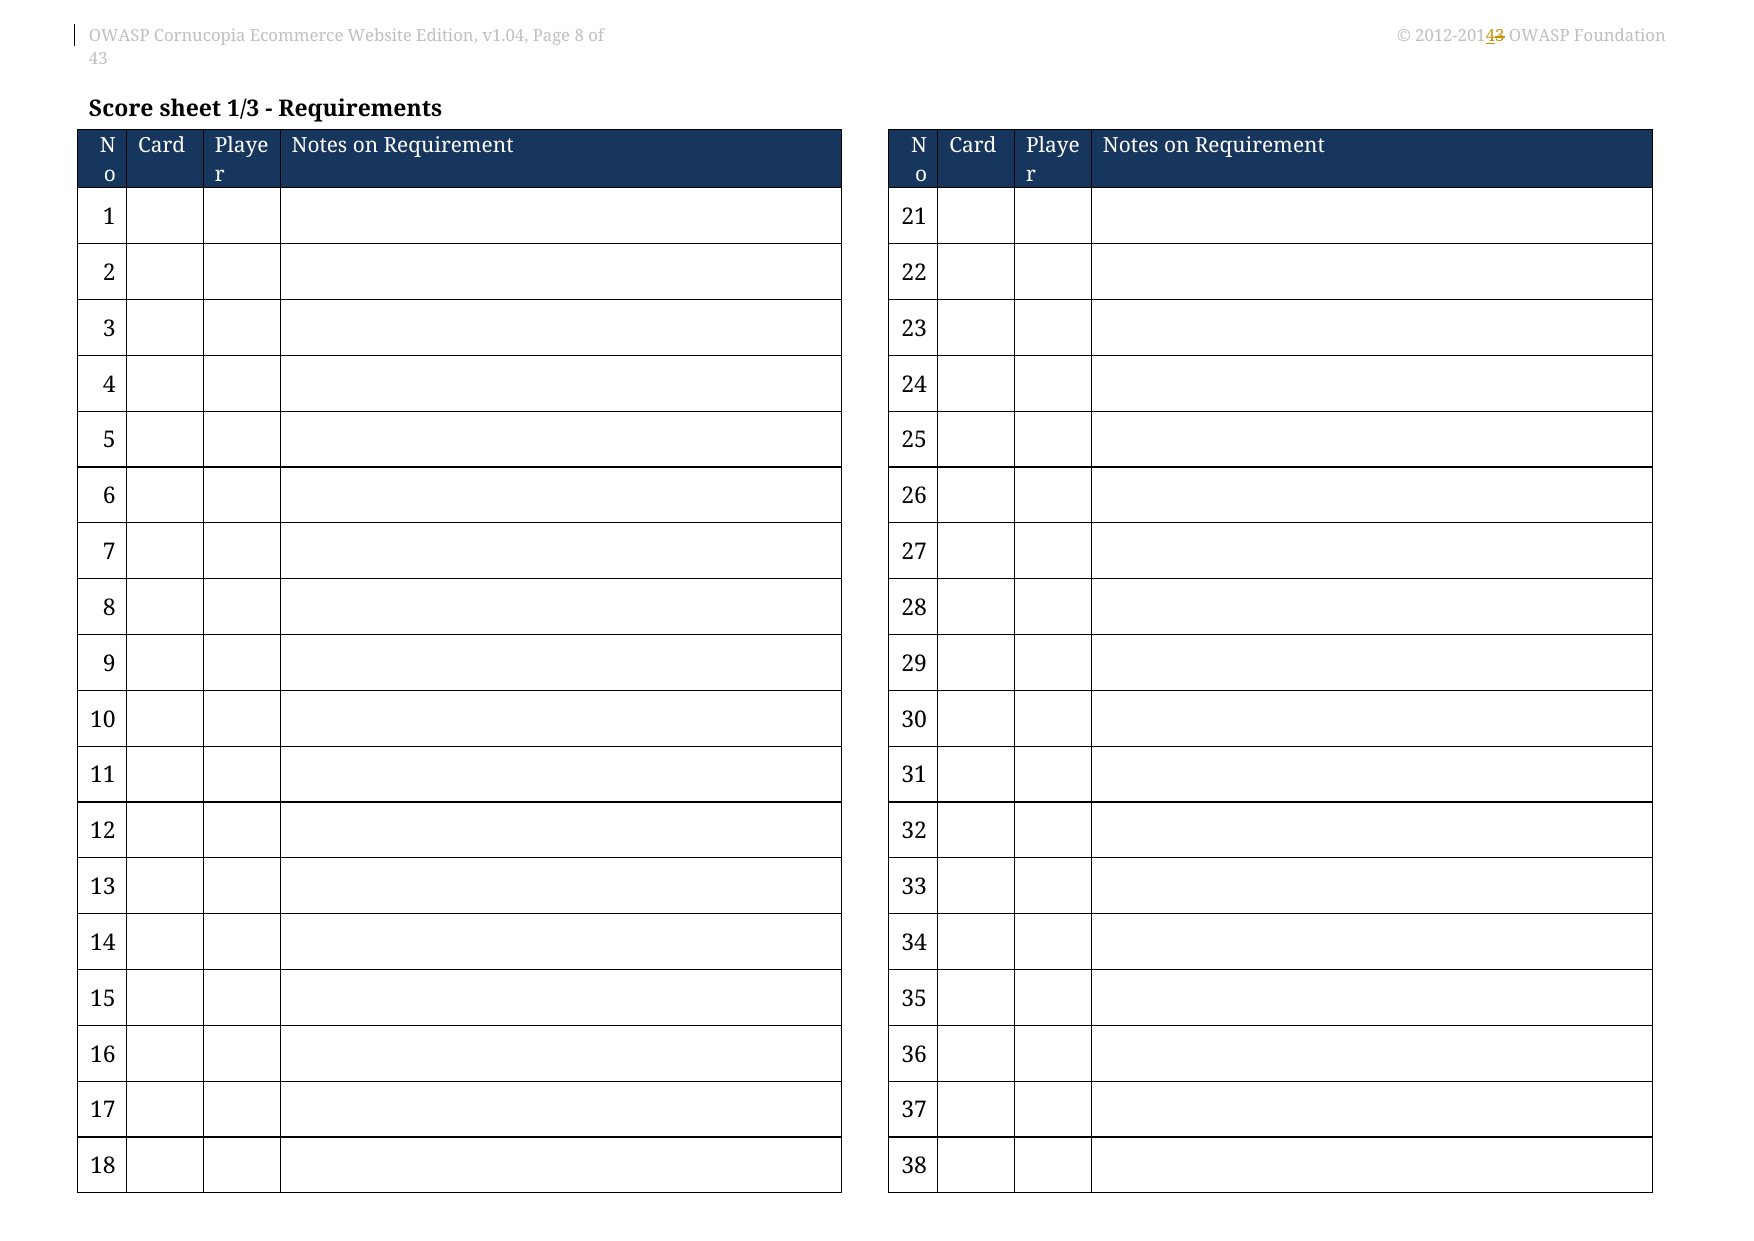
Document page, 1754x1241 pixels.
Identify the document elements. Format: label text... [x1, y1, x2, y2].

table_cell [938, 1026, 1014, 1081]
table_cell [842, 355, 888, 411]
table_cell [204, 244, 280, 299]
table_cell 28 [889, 579, 937, 634]
table_cell [281, 635, 841, 690]
table_cell [281, 747, 841, 801]
table_cell [842, 522, 888, 578]
table_cell 8 [78, 579, 126, 634]
table_cell [842, 1136, 888, 1192]
table_cell [1015, 244, 1091, 299]
table_cell [1092, 858, 1652, 913]
table_cell [1015, 914, 1091, 969]
table_cell [938, 300, 1014, 355]
table_cell [281, 244, 841, 299]
table_cell [1015, 356, 1091, 411]
table_cell [204, 914, 280, 969]
table_cell [842, 466, 888, 522]
table_cell [281, 1138, 841, 1192]
table_cell 13 [78, 858, 126, 913]
table_cell 29 [889, 635, 937, 690]
table_cell [127, 579, 203, 634]
table_cell [1015, 691, 1091, 746]
table_cell [1092, 244, 1652, 299]
table_cell [204, 523, 280, 578]
table_cell 22 [889, 244, 937, 299]
table_cell [127, 635, 203, 690]
table_cell [281, 412, 841, 466]
table_cell [1015, 1082, 1091, 1136]
table_cell [281, 691, 841, 746]
table_header [842, 129, 888, 187]
table_cell [127, 1138, 203, 1192]
table_cell 3 [78, 300, 126, 355]
table_cell [842, 746, 888, 801]
table_cell [938, 803, 1014, 857]
table_cell [204, 803, 280, 857]
table_cell [1092, 468, 1652, 522]
table_cell [204, 1026, 280, 1081]
table_header Card [127, 130, 203, 187]
table_cell 10 [78, 691, 126, 746]
table_cell [1092, 635, 1652, 690]
table_cell [281, 970, 841, 1025]
table_cell 30 [889, 691, 937, 746]
table_header Player [204, 130, 280, 187]
table_cell [842, 1025, 888, 1081]
table_cell [204, 747, 280, 801]
table_cell [204, 858, 280, 913]
table_cell [204, 188, 280, 243]
table_cell [281, 914, 841, 969]
table_cell [842, 299, 888, 355]
table_cell [281, 523, 841, 578]
table_cell [938, 579, 1014, 634]
table_cell [127, 300, 203, 355]
table_cell [127, 468, 203, 522]
table_cell 21 [889, 188, 937, 243]
table_cell [127, 747, 203, 801]
table_cell [127, 1082, 203, 1136]
table_cell [1092, 1082, 1652, 1136]
table_cell 36 [889, 1026, 937, 1081]
table_cell [938, 523, 1014, 578]
table_cell [127, 356, 203, 411]
table_cell [1015, 579, 1091, 634]
table_cell [281, 803, 841, 857]
table_cell [1015, 803, 1091, 857]
table_cell [127, 412, 203, 466]
table_cell [281, 188, 841, 243]
table_cell [204, 1138, 280, 1192]
table_cell [1092, 691, 1652, 746]
table_cell 9 [78, 635, 126, 690]
table_cell [938, 356, 1014, 411]
table_cell [842, 913, 888, 969]
table_cell [938, 914, 1014, 969]
table_cell [281, 579, 841, 634]
table_cell 31 [889, 747, 937, 801]
table_cell 2 [78, 244, 126, 299]
table_cell [938, 747, 1014, 801]
table_cell [204, 1082, 280, 1136]
table_cell 34 [889, 914, 937, 969]
table_cell [281, 1026, 841, 1081]
table_cell [1092, 803, 1652, 857]
table_cell [938, 635, 1014, 690]
table_cell 6 [78, 468, 126, 522]
table_cell [1015, 1138, 1091, 1192]
table_cell [281, 1082, 841, 1136]
table_cell [127, 691, 203, 746]
table_cell [1092, 747, 1652, 801]
table_header Notes on Requirement [281, 130, 841, 187]
table_cell [281, 858, 841, 913]
table_cell [938, 1082, 1014, 1136]
table_cell [204, 691, 280, 746]
table_cell 7 [78, 523, 126, 578]
table_header Notes on Requirement [1092, 130, 1652, 187]
table_cell [204, 300, 280, 355]
table_cell [1092, 412, 1652, 466]
table_cell [204, 635, 280, 690]
table_cell [938, 691, 1014, 746]
table_cell [938, 412, 1014, 466]
table_header Player [1015, 130, 1091, 187]
table_cell [1092, 356, 1652, 411]
table_cell 16 [78, 1026, 126, 1081]
table_cell [127, 244, 203, 299]
table_cell 12 [78, 803, 126, 857]
table_cell 38 [889, 1138, 937, 1192]
table_cell [842, 857, 888, 913]
table_cell 15 [78, 970, 126, 1025]
table_cell [842, 634, 888, 690]
table_cell [127, 523, 203, 578]
table_cell [1015, 188, 1091, 243]
table_cell 11 [78, 747, 126, 801]
table_cell [1092, 300, 1652, 355]
table_cell 25 [889, 412, 937, 466]
table_cell [127, 803, 203, 857]
table_cell [938, 188, 1014, 243]
table_cell [1015, 300, 1091, 355]
table_cell [1092, 579, 1652, 634]
text Score sheet 1/3 - Requirements [89, 92, 1665, 123]
table_header No [78, 130, 126, 187]
table_cell [204, 468, 280, 522]
table_cell [842, 1081, 888, 1136]
table_cell [1015, 858, 1091, 913]
table_header No [889, 130, 937, 187]
table_cell [842, 969, 888, 1025]
table_cell [127, 858, 203, 913]
table_cell 26 [889, 468, 937, 522]
table_cell [1015, 468, 1091, 522]
table_cell [1092, 188, 1652, 243]
table_cell [842, 243, 888, 299]
table_cell [127, 188, 203, 243]
table_cell [938, 970, 1014, 1025]
table_cell 18 [78, 1138, 126, 1192]
table_cell 24 [889, 356, 937, 411]
table_cell 4 [78, 356, 126, 411]
table_cell [1015, 635, 1091, 690]
table_cell [127, 914, 203, 969]
table_cell [281, 356, 841, 411]
table_cell [842, 801, 888, 857]
table_cell [204, 579, 280, 634]
table_header Card [938, 130, 1014, 187]
table_cell [204, 970, 280, 1025]
table_cell [1092, 914, 1652, 969]
table_cell [1015, 1026, 1091, 1081]
table_cell [938, 468, 1014, 522]
table_cell [1015, 412, 1091, 466]
table_cell 35 [889, 970, 937, 1025]
table_cell 5 [78, 412, 126, 466]
table_cell 27 [889, 523, 937, 578]
table_cell 23 [889, 300, 937, 355]
table_cell 17 [78, 1082, 126, 1136]
table_cell [842, 187, 888, 243]
table_cell 32 [889, 803, 937, 857]
table_cell [281, 300, 841, 355]
table_cell [1015, 970, 1091, 1025]
table_cell [842, 578, 888, 634]
table_cell 37 [889, 1082, 937, 1136]
table_cell [938, 1138, 1014, 1192]
table_cell [1092, 970, 1652, 1025]
table_cell [1092, 1138, 1652, 1192]
table_cell 14 [78, 914, 126, 969]
table_cell [127, 970, 203, 1025]
table_cell [204, 412, 280, 466]
table_cell [204, 356, 280, 411]
table_cell [1015, 523, 1091, 578]
table_cell [1015, 747, 1091, 801]
table_cell [1092, 1026, 1652, 1081]
table_cell [938, 858, 1014, 913]
table_cell [842, 690, 888, 746]
table_cell [127, 1026, 203, 1081]
table_cell [1092, 523, 1652, 578]
table_cell 33 [889, 858, 937, 913]
table_cell [281, 468, 841, 522]
table_cell [938, 244, 1014, 299]
table_cell 1 [78, 188, 126, 243]
table_cell [842, 411, 888, 466]
